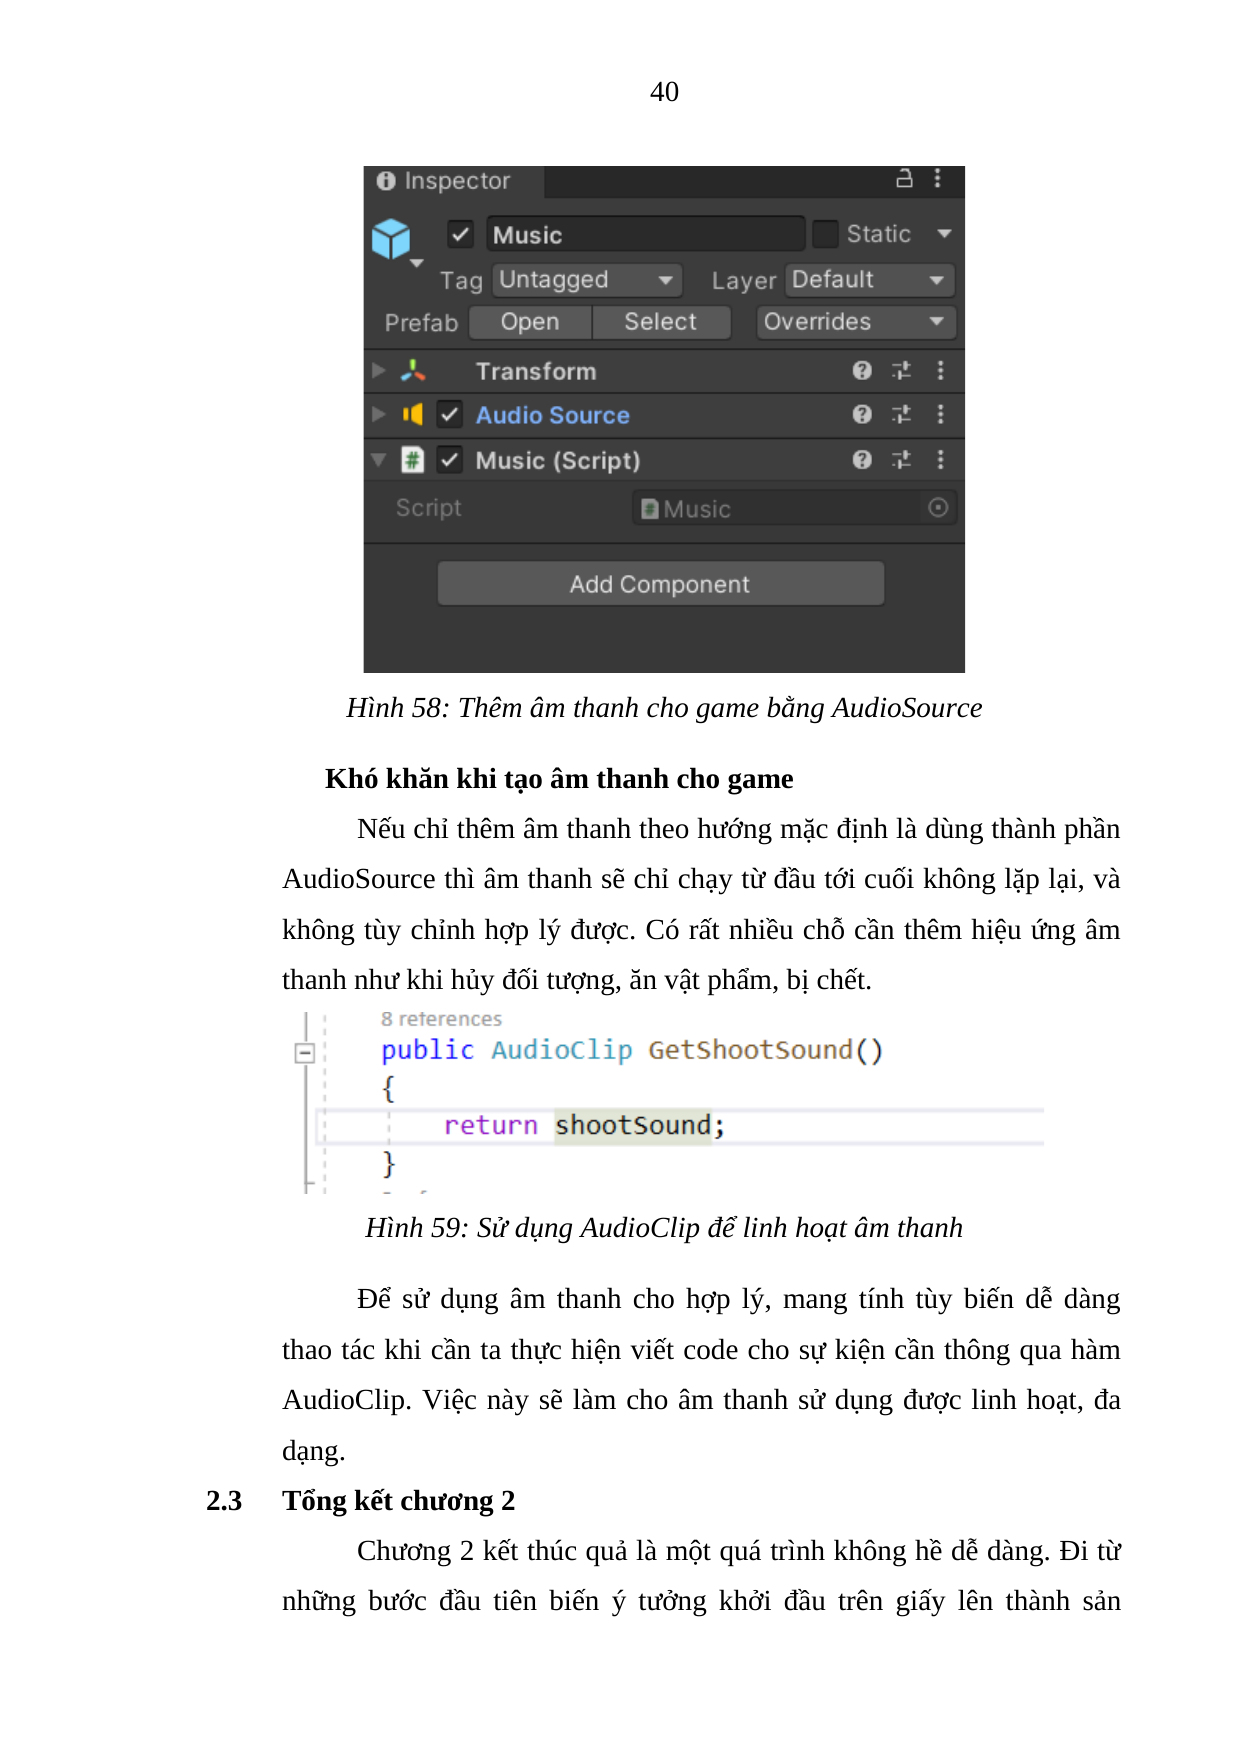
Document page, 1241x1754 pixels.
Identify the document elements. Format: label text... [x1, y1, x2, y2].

text Để sử dụng âm thanh cho hợp lý, mang tính tùy biến dễ dàng thao tác khi cần ta thực hiện viết code cho sự kiện cần thông qua hàm AudioClip. Việc này sẽ làm cho âm thanh sử dụng được linh hoạt, đa dạng. [282, 1282, 1122, 1466]
picture [284, 1012, 1045, 1194]
text Nếu chỉ thêm âm thanh theo hướng mặc định là dùng thành phần AudioSource thì âm thanh sẽ chỉ chạy từ đầu tới cuối không lặp lại, và không tùy chỉnh hợp lý được. Có rất nhiều chỗ cần thêm hiệu ứng âm thanh như khi hủy đối tượng, ăn vật phẩm, bị chết. [282, 811, 1122, 996]
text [282, 1533, 1122, 1617]
subtitle Khó khăn khi tạo âm thanh cho game [325, 761, 1122, 794]
text Hình 58: Thêm âm thanh cho game bằng AudioSource [207, 690, 1122, 723]
subtitle Tổng kết chương 2 [206, 1483, 1122, 1516]
text Hình 59: Sử dụng AudioClip để linh hoạt âm thanh [207, 1211, 1122, 1244]
picture [363, 166, 966, 673]
